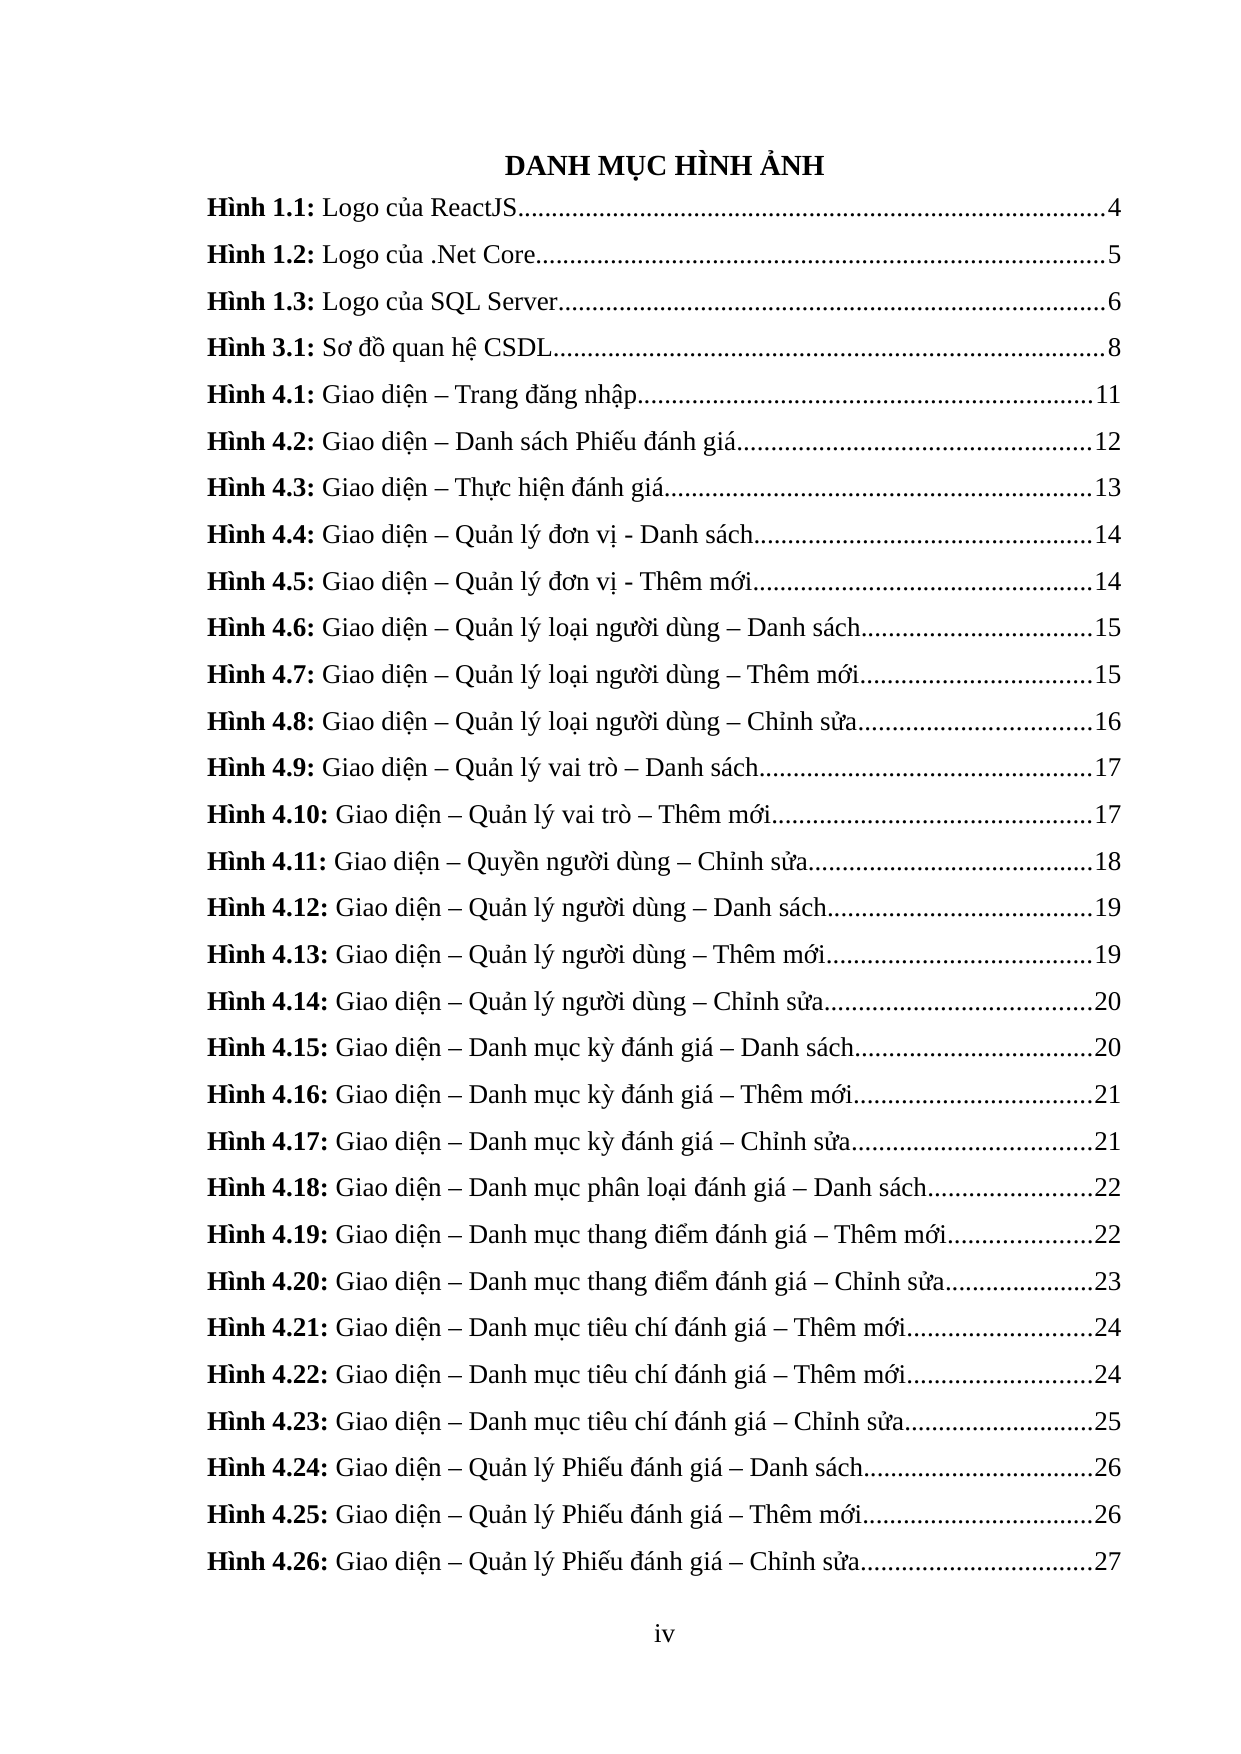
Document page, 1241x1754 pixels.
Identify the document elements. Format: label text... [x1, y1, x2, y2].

text Hình 4.15: Giao diện – Danh mục kỳ đánh giá – Danh sách 20 [207, 1031, 1122, 1062]
text Hình 4.26: Giao diện – Quản lý Phiếu đánh giá – Chỉnh sửa 27 [207, 1544, 1122, 1576]
text Hình 4.24: Giao diện – Quản lý Phiếu đánh giá – Danh sách 26 [207, 1451, 1122, 1482]
text Hình 4.7: Giao diện – Quản lý loại người dùng – Thêm mới 15 [207, 658, 1122, 689]
text Hình 4.1: Giao diện – Trang đăng nhập 11 [207, 378, 1122, 409]
text Hình 4.2: Giao diện – Danh sách Phiếu đánh giá 12 [207, 424, 1122, 456]
text Hình 3.1: Sơ đồ quan hệ CSDL 8 [207, 331, 1122, 362]
text Hình 4.25: Giao diện – Quản lý Phiếu đánh giá – Thêm mới 26 [207, 1498, 1122, 1529]
text Hình 4.6: Giao diện – Quản lý loại người dùng – Danh sách 15 [207, 611, 1122, 642]
text Hình 4.9: Giao diện – Quản lý vai trò – Danh sách 17 [207, 751, 1122, 782]
text Hình 4.13: Giao diện – Quản lý người dùng – Thêm mới 19 [207, 938, 1122, 969]
text Hình 4.21: Giao diện – Danh mục tiêu chí đánh giá – Thêm mới 24 [207, 1311, 1122, 1342]
text Hình 4.11: Giao diện – Quyền người dùng – Chỉnh sửa 18 [207, 844, 1122, 876]
text Hình 4.4: Giao diện – Quản lý đơn vị - Danh sách 14 [207, 518, 1122, 549]
text Hình 4.8: Giao diện – Quản lý loại người dùng – Chỉnh sửa 16 [207, 704, 1122, 736]
text Hình 1.3: Logo của SQL Server 6 [207, 284, 1122, 316]
text Hình 4.12: Giao diện – Quản lý người dùng – Danh sách 19 [207, 891, 1122, 922]
text Hình 4.5: Giao diện – Quản lý đơn vị - Thêm mới 14 [207, 564, 1122, 596]
title DANH MỤC HÌNH ẢNH [207, 148, 1122, 181]
text Hình 1.1: Logo của ReactJS 4 [207, 191, 1122, 222]
text Hình 4.3: Giao diện – Thực hiện đánh giá 13 [207, 471, 1122, 502]
text Hình 4.22: Giao diện – Danh mục tiêu chí đánh giá – Thêm mới 24 [207, 1358, 1122, 1389]
text Hình 4.20: Giao diện – Danh mục thang điểm đánh giá – Chỉnh sửa 23 [207, 1264, 1122, 1296]
text Hình 4.18: Giao diện – Danh mục phân loại đánh giá – Danh sách 22 [207, 1171, 1122, 1202]
text Hình 4.23: Giao diện – Danh mục tiêu chí đánh giá – Chỉnh sửa 25 [207, 1404, 1122, 1436]
text Hình 4.10: Giao diện – Quản lý vai trò – Thêm mới 17 [207, 798, 1122, 829]
text Hình 4.19: Giao diện – Danh mục thang điểm đánh giá – Thêm mới 22 [207, 1218, 1122, 1249]
text Hình 4.17: Giao diện – Danh mục kỳ đánh giá – Chỉnh sửa 21 [207, 1124, 1122, 1156]
text Hình 1.2: Logo của .Net Core 5 [207, 238, 1122, 269]
text Hình 4.16: Giao diện – Danh mục kỳ đánh giá – Thêm mới 21 [207, 1078, 1122, 1109]
text Hình 4.14: Giao diện – Quản lý người dùng – Chỉnh sửa 20 [207, 984, 1122, 1016]
